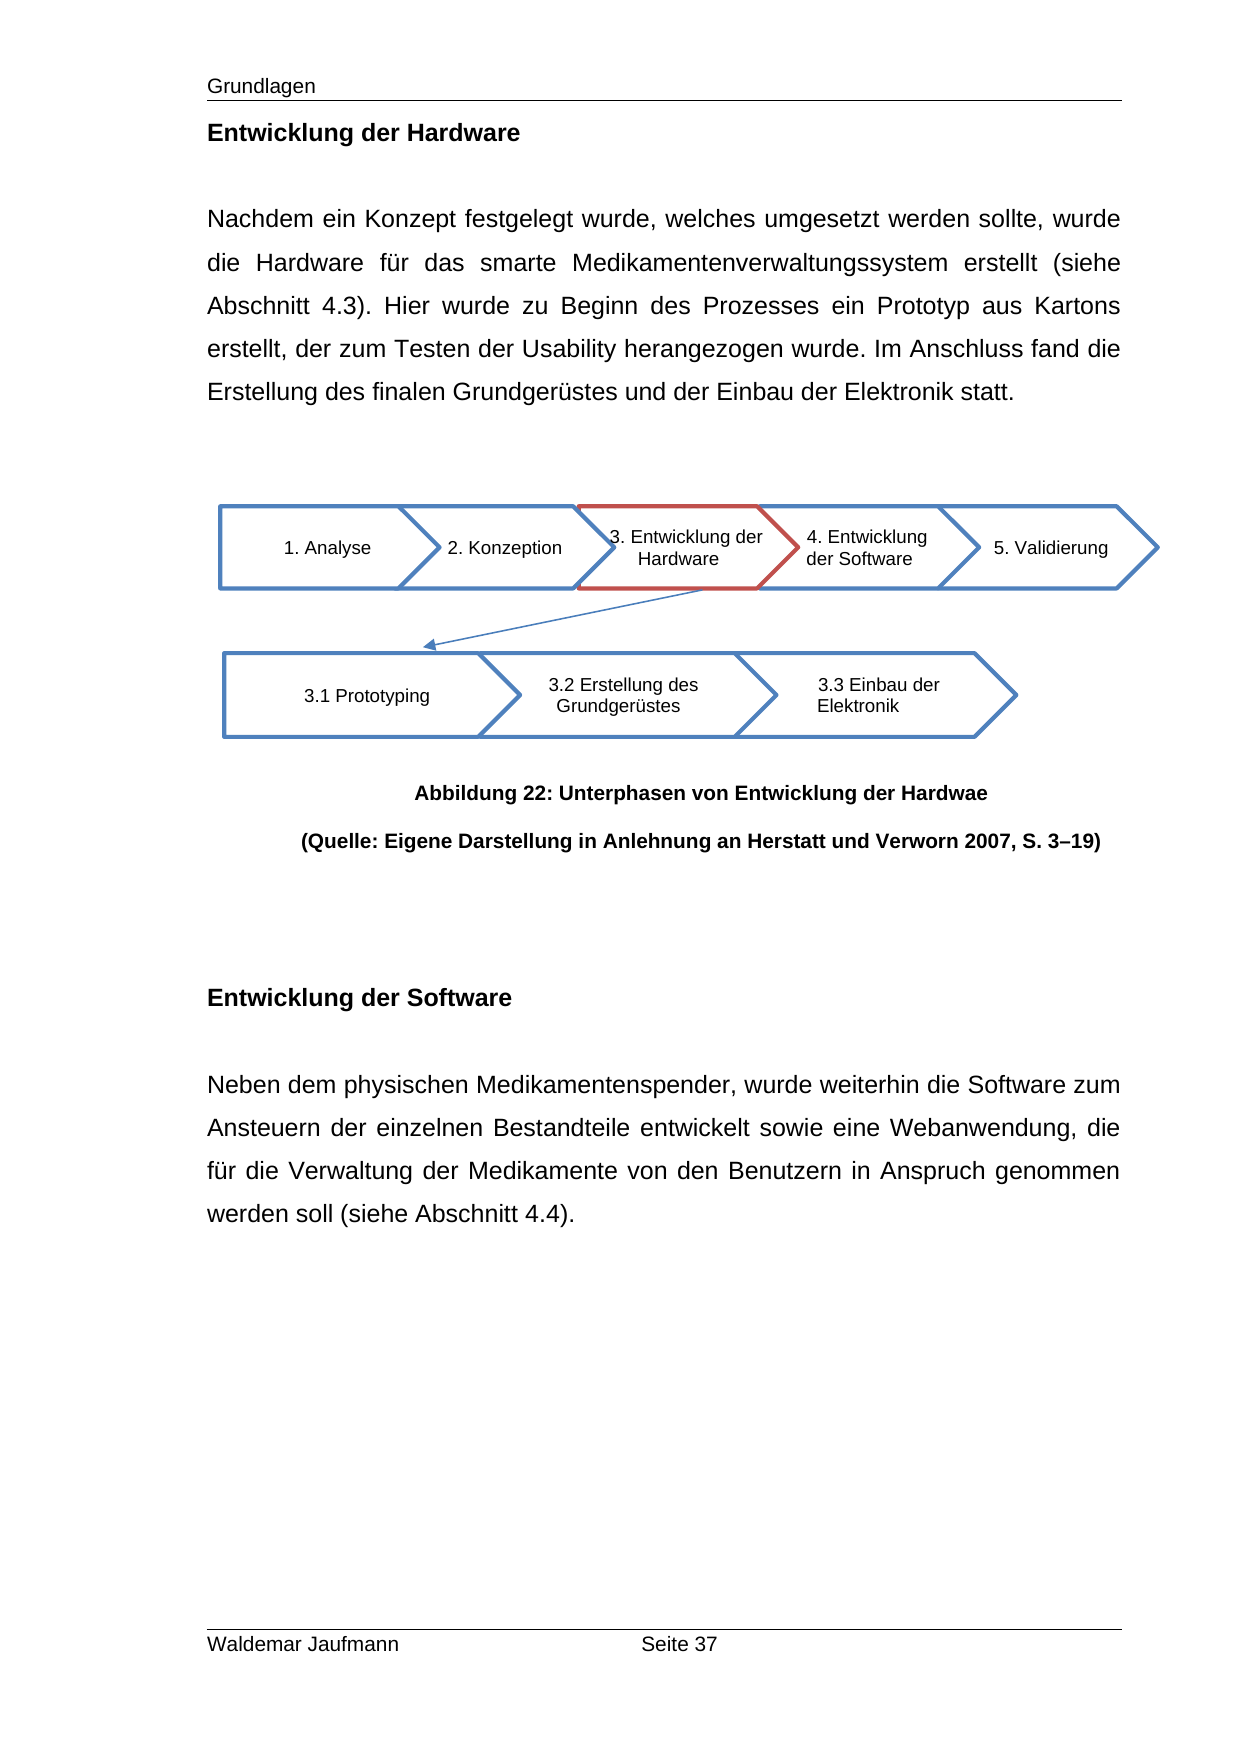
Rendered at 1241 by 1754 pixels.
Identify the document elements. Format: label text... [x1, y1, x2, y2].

text Neben dem physischen Medikamentenspender, wurde weiterhin die Software zum Ansteuern der einzelnen Bestandteile entwickelt sowie eine Webanwendung, die für die Verwaltung der Medikamente von den Benutzern in Anspruch genommen werden soll (siehe Abschnitt 4.4). [207, 1069, 1122, 1228]
text Entwicklung der Hardware [207, 118, 1122, 147]
text Nachdem ein Konzept festgelegt wurde, welches umgesetzt werden sollte, wurde die Hardware für das smarte Medikamentenverwaltungssystem erstellt (siehe Abschnitt 4.3). Hier wurde zu Beginn des Prozesses ein Prototyp aus Kartons erstellt, der zum Testen der Usability herangezogen wurde. Im Anschluss fand die Erstellung des finalen Grundgerüstes und der Einbau der Elektronik statt. [207, 204, 1122, 406]
text Entwicklung der Software [207, 983, 1122, 1012]
